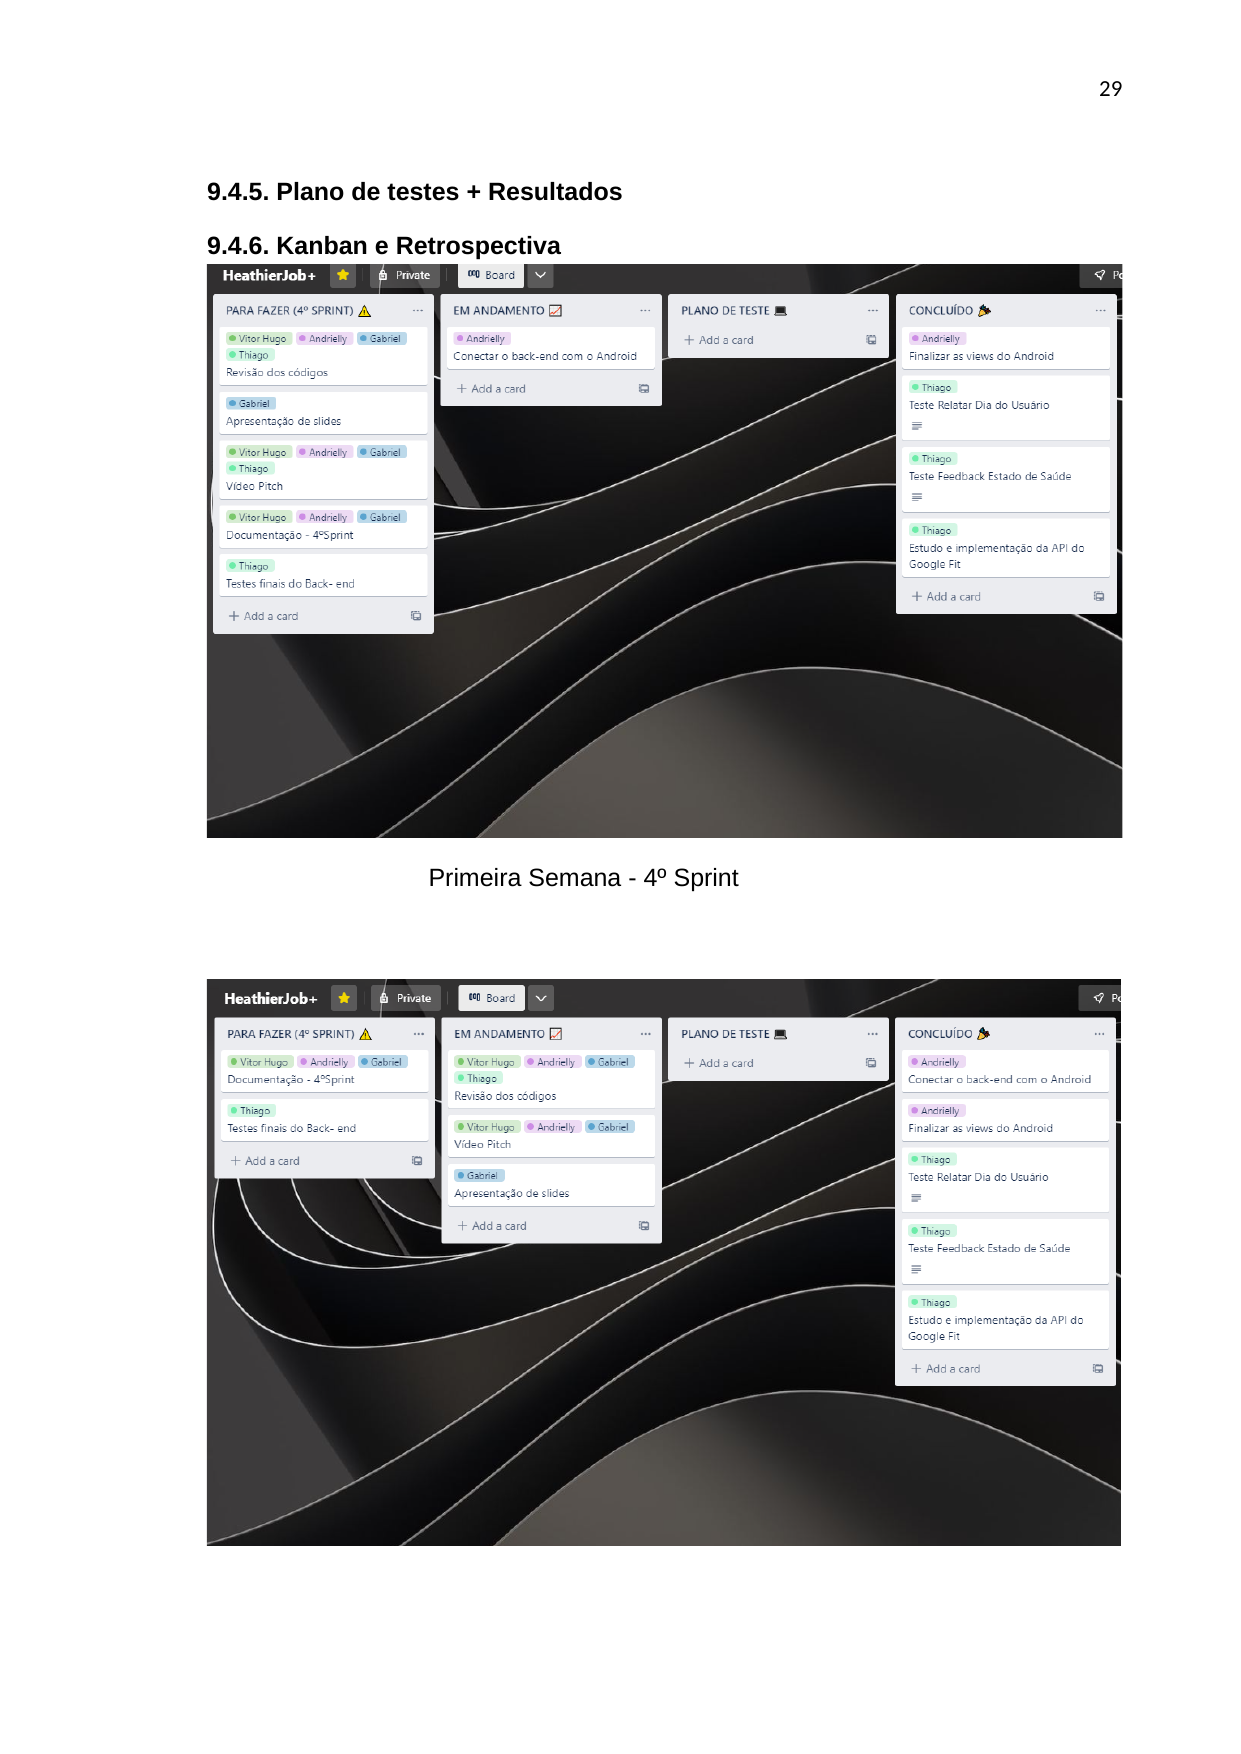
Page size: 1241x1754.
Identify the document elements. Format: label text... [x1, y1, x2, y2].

text Primeira Semana - 4º Sprint [354, 862, 1122, 891]
subtitle 9.4.5. Plano de testes + Resultados [207, 177, 1122, 206]
picture [206, 264, 1123, 838]
subtitle 9.4.6. Kanban e Retrospectiva [207, 231, 1122, 260]
picture [206, 979, 1121, 1546]
